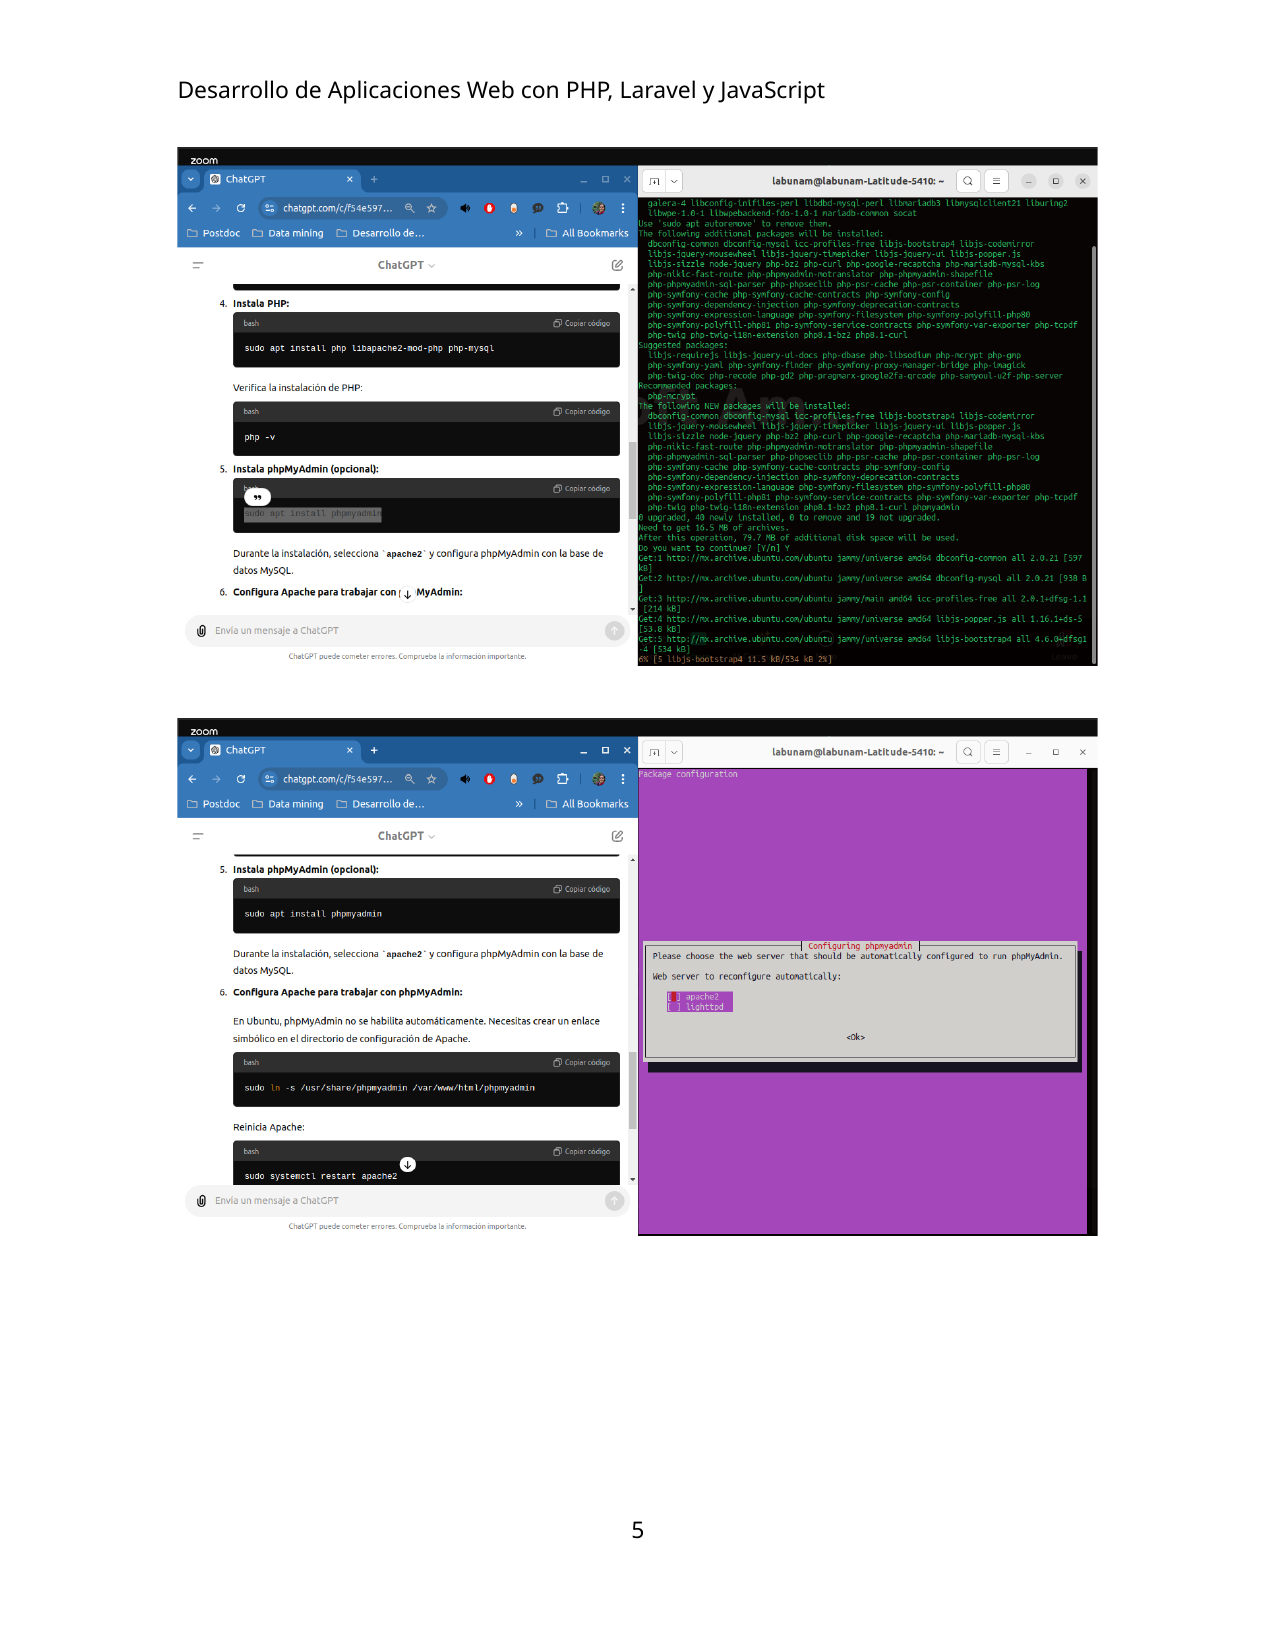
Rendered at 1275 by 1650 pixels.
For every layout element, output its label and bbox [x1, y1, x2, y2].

picture [177, 147, 1098, 666]
picture [177, 718, 1098, 1236]
